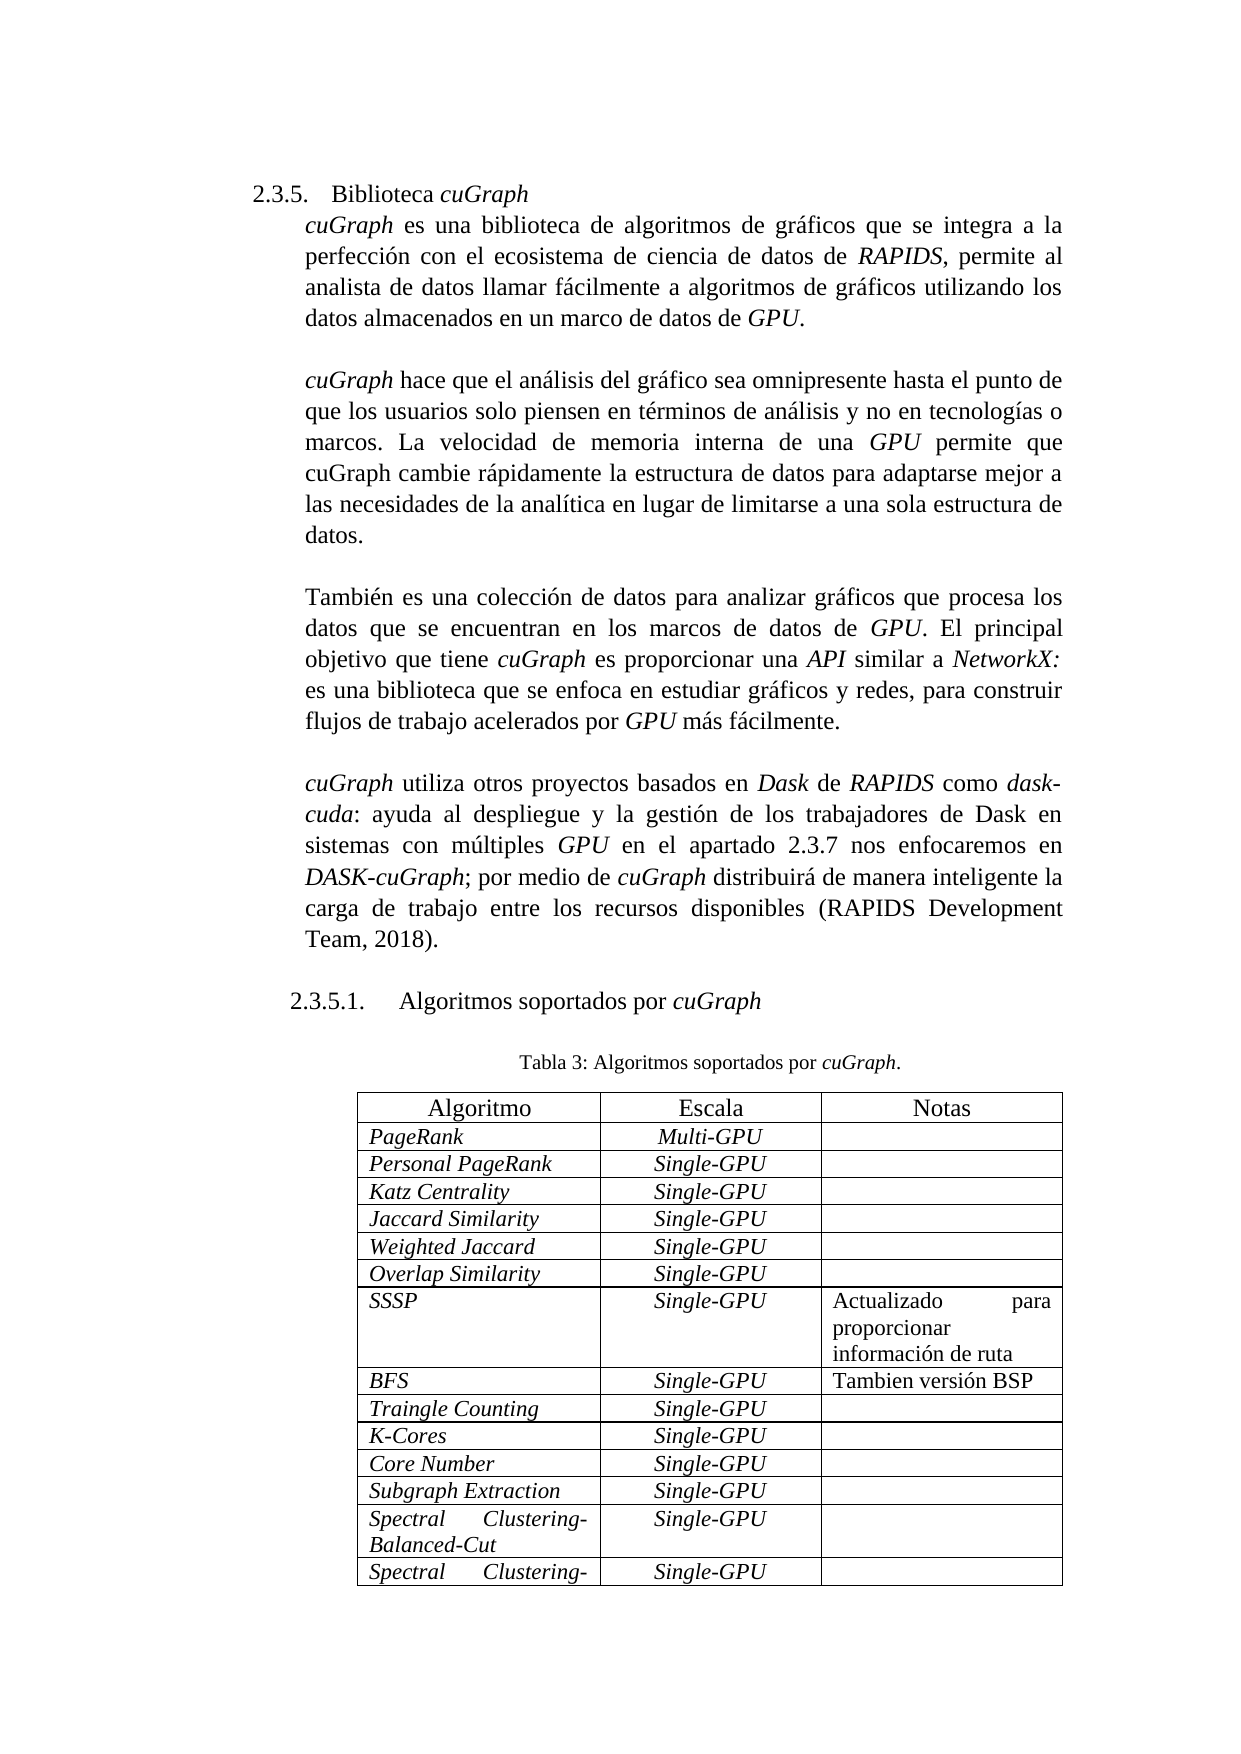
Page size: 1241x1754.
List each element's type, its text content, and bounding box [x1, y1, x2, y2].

table_cell Core Number [358, 1450, 600, 1476]
table_cell Single-GPU [601, 1505, 821, 1557]
list cuGraph utiliza otros proyectos basados en Dask de RAPIDS como dask-cuda: ayuda al despliegue y la gestión de los trabajadores de Dask en sistemas con múltiples GPU en el apartado 2.3.7 nos enfocaremos en DASK-cuGraph; por medio de cuGraph distribuirá de manera inteligente la carga de trabajo entre los recursos disponibles (RAPIDS Development Team, 2018). [305, 768, 1063, 952]
table_cell PageRank [358, 1123, 600, 1149]
table_header Algoritmo [358, 1093, 600, 1122]
list Algoritmos soportados por cuGraph [290, 986, 1063, 1014]
table_cell Single-GPU [601, 1205, 821, 1232]
table_header Escala [601, 1093, 821, 1122]
list Tabla 3: Algoritmos soportados por cuGraph. [357, 1050, 1063, 1074]
table_cell Single-GPU [601, 1288, 821, 1367]
table_cell [822, 1558, 1062, 1585]
list Biblioteca cuGraph [252, 179, 1063, 207]
table_cell Single-GPU [601, 1151, 821, 1177]
list También es una colección de datos para analizar gráficos que procesa los datos que se encuentran en los marcos de datos de GPU. El principal objetivo que tiene cuGraph es proporcionar una API similar a NetworkX: es una biblioteca que se enfoca en estudiar gráficos y redes, para construir flujos de trabajo acelerados por GPU más fácilmente. [305, 582, 1063, 735]
table_cell Subgraph Extraction [358, 1477, 600, 1503]
table_cell BFS [358, 1368, 600, 1394]
table_cell [822, 1395, 1062, 1421]
table_cell Single-GPU [601, 1395, 821, 1421]
table_cell [822, 1450, 1062, 1476]
table_cell Weighted Jaccard [358, 1233, 600, 1259]
table_cell [822, 1505, 1062, 1557]
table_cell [358, 1558, 600, 1585]
table_cell Actualizado para proporcionar información de ruta [822, 1288, 1062, 1367]
table_cell [822, 1233, 1062, 1259]
table_cell Single-GPU [601, 1477, 821, 1503]
table_cell [822, 1260, 1062, 1286]
table_cell Single-GPU [601, 1423, 821, 1449]
table_cell Tambien versión BSP [822, 1368, 1062, 1394]
table_cell Single-GPU [601, 1233, 821, 1259]
table_cell SSSP [358, 1288, 600, 1367]
table_cell Single-GPU [601, 1368, 821, 1394]
table_cell Single-GPU [601, 1558, 821, 1585]
table_cell Multi-GPU [601, 1123, 821, 1149]
table_header Notas [822, 1093, 1062, 1122]
table_cell [822, 1178, 1062, 1204]
table_cell [822, 1151, 1062, 1177]
table_cell Single-GPU [601, 1450, 821, 1476]
table_cell [822, 1423, 1062, 1449]
table_cell Personal PageRank [358, 1151, 600, 1177]
table_cell [822, 1477, 1062, 1503]
table_cell Overlap Similarity [358, 1260, 600, 1286]
table_cell Traingle Counting [358, 1395, 600, 1421]
table_cell Katz Centrality [358, 1178, 600, 1204]
table_cell Single-GPU [601, 1178, 821, 1204]
table_cell Spectral Clustering-Balanced-Cut [358, 1505, 600, 1557]
table_cell [822, 1205, 1062, 1232]
table_cell Single-GPU [601, 1260, 821, 1286]
list cuGraph es una biblioteca de algoritmos de gráficos que se integra a la perfección con el ecosistema de ciencia de datos de RAPIDS, permite al analista de datos llamar fácilmente a algoritmos de gráficos utilizando los datos almacenados en un marco de datos de GPU. [305, 210, 1063, 332]
list cuGraph hace que el análisis del gráfico sea omnipresente hasta el punto de que los usuarios solo piensen en términos de análisis y no en tecnologías o marcos. La velocidad de memoria interna de una GPU permite que cuGraph cambie rápidamente la estructura de datos para adaptarse mejor a las necesidades de la analítica en lugar de limitarse a una sola estructura de datos. [305, 365, 1063, 549]
table_cell K-Cores [358, 1423, 600, 1449]
table_cell [822, 1123, 1062, 1149]
table_cell Jaccard Similarity [358, 1205, 600, 1232]
